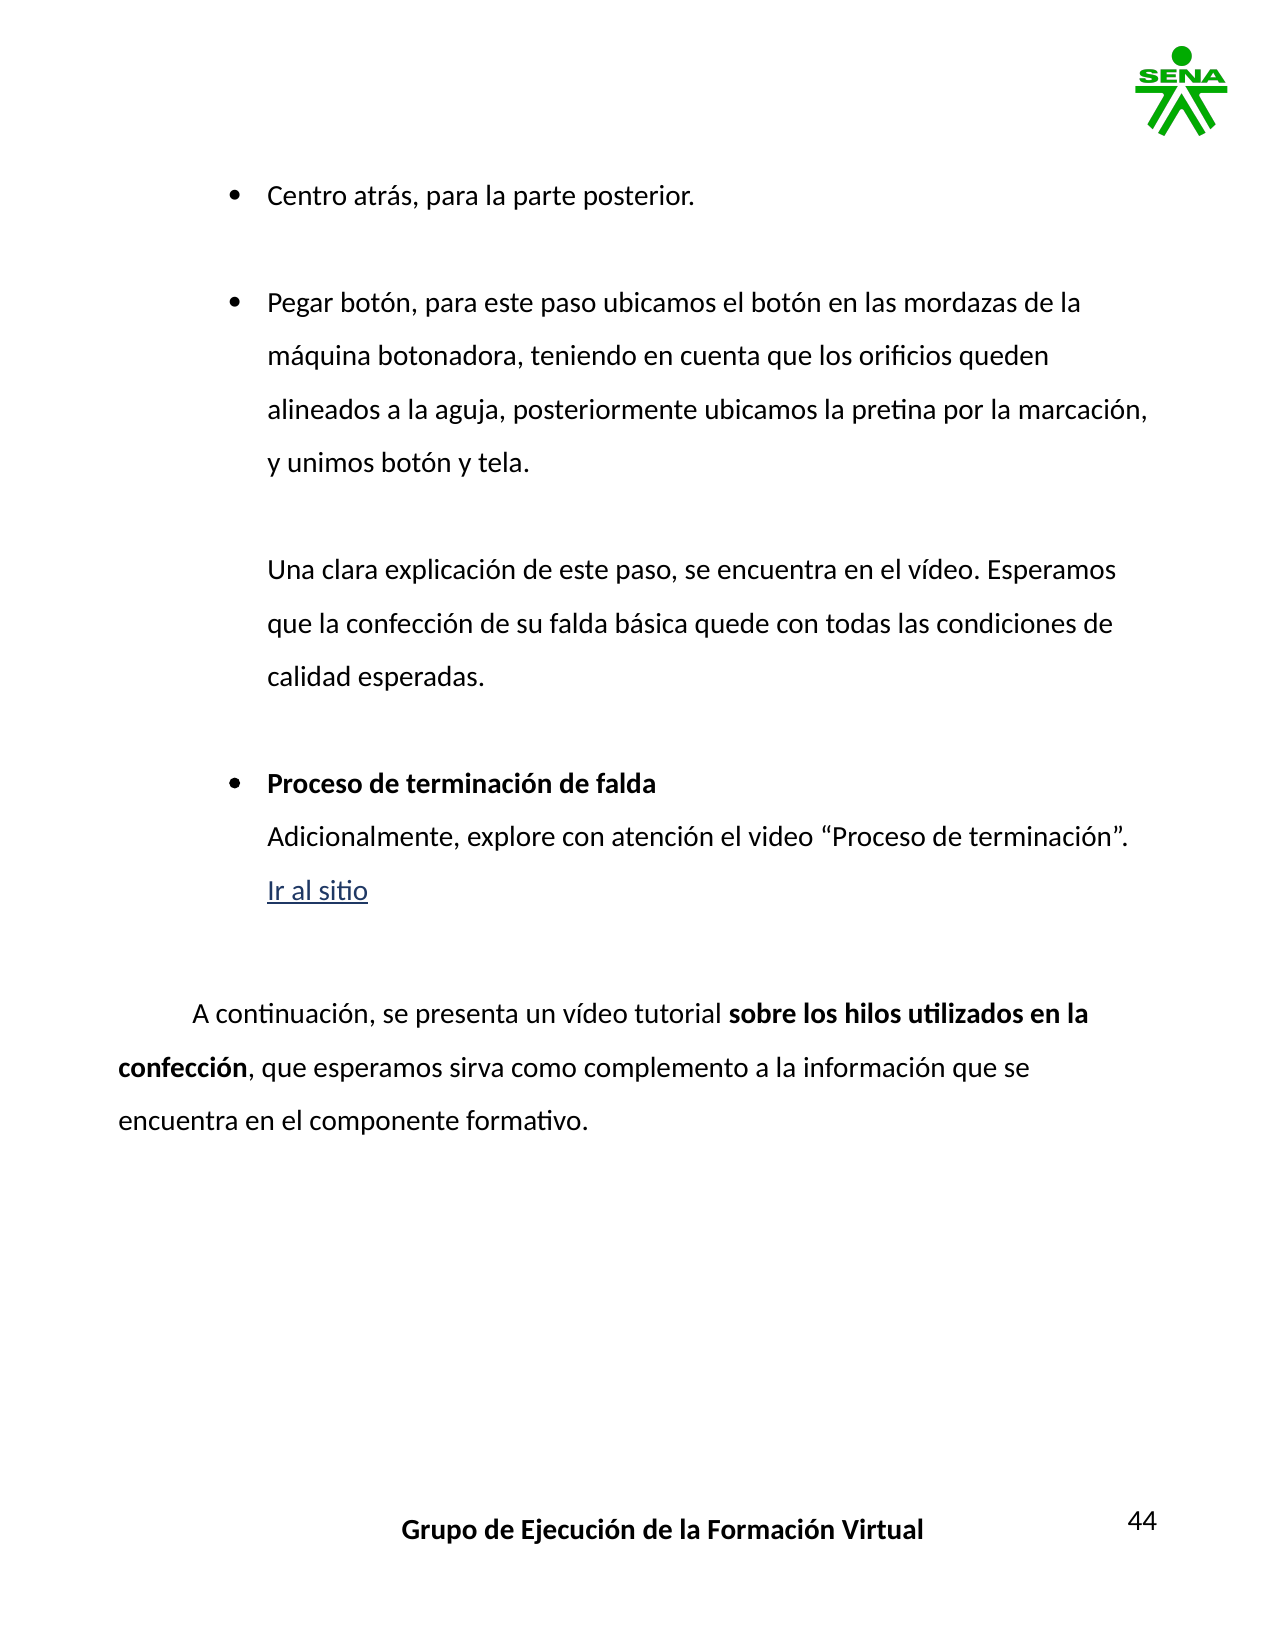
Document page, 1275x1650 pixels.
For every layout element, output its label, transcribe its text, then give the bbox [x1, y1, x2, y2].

list Proceso de terminación de falda [229, 765, 1157, 801]
picture [1135, 46, 1228, 136]
list Adicionalmente, explore con atención el video “Proceso de terminación”. [267, 818, 1157, 854]
text A continuación, se presenta un vídeo tutorial sobre los hilos utilizados en la confección, que esperamos sirva como complemento a la información que se encuentra en el componente formativo. [118, 995, 1157, 1138]
list Centro atrás, para la parte posterior. [229, 177, 1157, 213]
list Pegar botón, para este paso ubicamos el botón en las mordazas de la máquina botonadora, teniendo en cuenta que los orificios queden alineados a la aguja, posteriormente ubicamos la pretina por la marcación, y unimos botón y tela. [229, 284, 1157, 480]
list Una clara explicación de este paso, se encuentra en el vídeo. Esperamos que la confección de su falda básica quede con todas las condiciones de calidad esperadas. [267, 551, 1157, 694]
list Ir al sitio [267, 872, 1157, 907]
